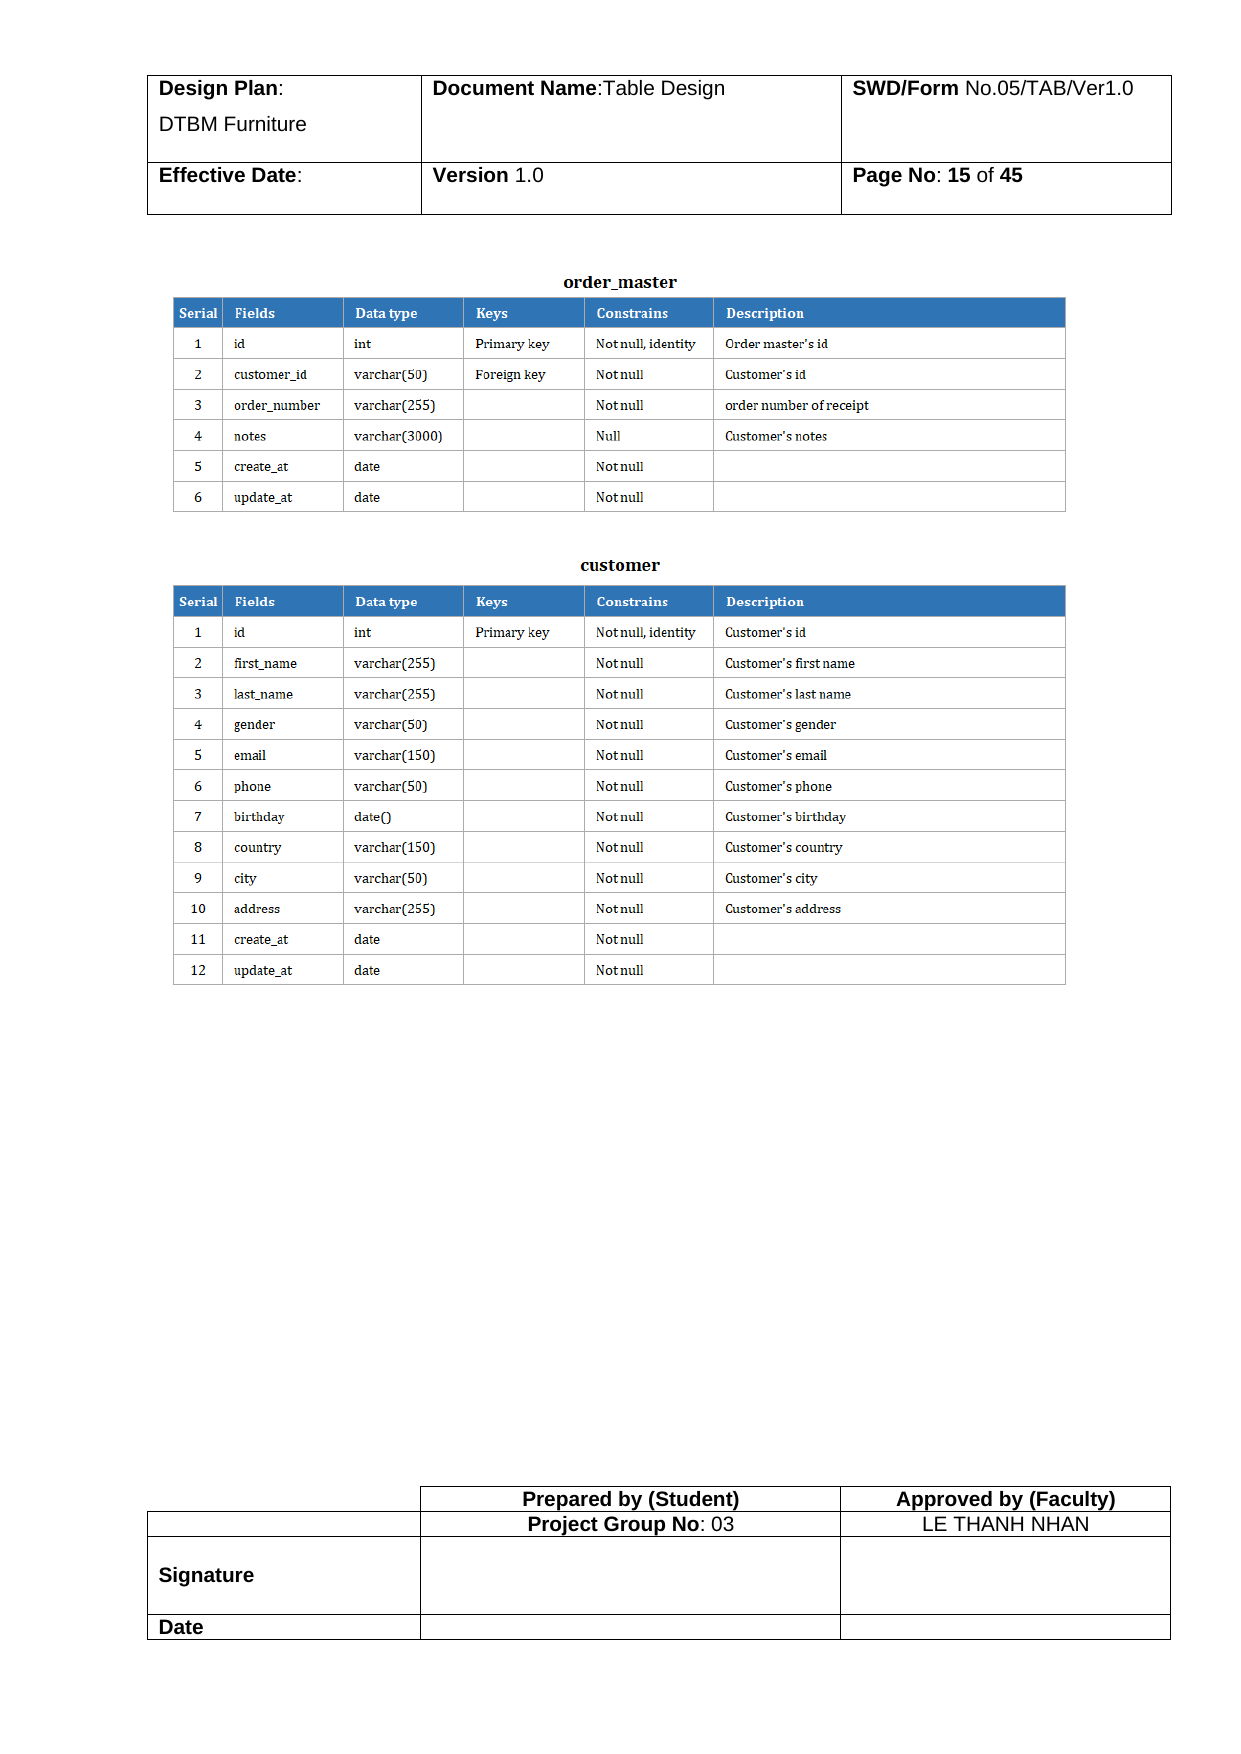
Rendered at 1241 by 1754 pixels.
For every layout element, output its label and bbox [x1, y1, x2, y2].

picture [147, 253, 1094, 1003]
